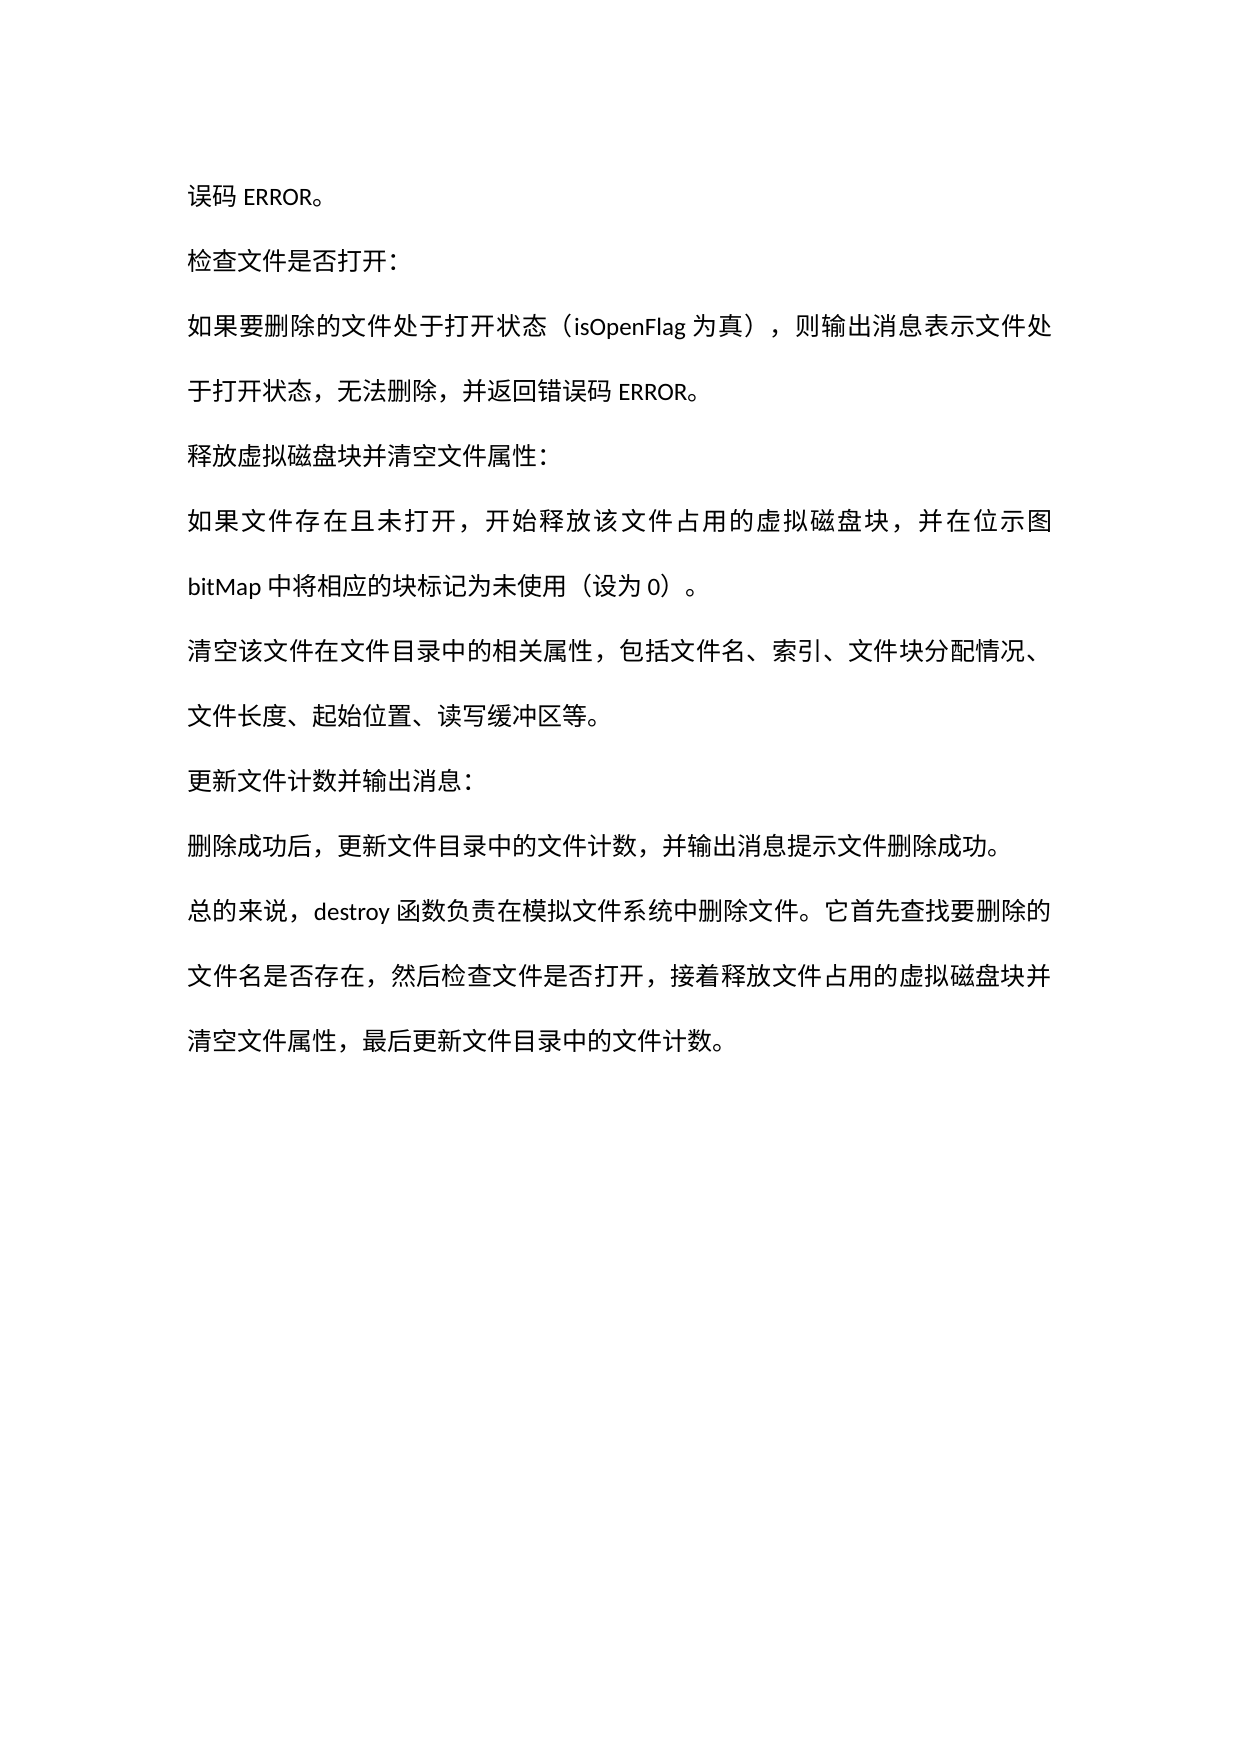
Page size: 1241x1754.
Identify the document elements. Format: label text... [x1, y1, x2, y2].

text 删除成功后，更新文件目录中的文件计数，并输出消息提示文件删除成功。 [187, 812, 1053, 877]
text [187, 162, 1053, 227]
text 总的来说，destroy 函数负责在模拟文件系统中删除文件。它首先查找要删除的文件名是否存在，然后检查文件是否打开，接着释放文件占用的虚拟磁盘块并清空文件属性，最后更新文件目录中的文件计数。 [187, 877, 1053, 1072]
text 如果文件存在且未打开，开始释放该文件占用的虚拟磁盘块，并在位示图 bitMap 中将相应的块标记为未使用（设为 0）。 [187, 487, 1053, 617]
text 更新文件计数并输出消息： [187, 747, 1053, 812]
text 检查文件是否打开： [187, 227, 1053, 292]
text 释放虚拟磁盘块并清空文件属性： [187, 422, 1053, 487]
text 清空该文件在文件目录中的相关属性，包括文件名、索引、文件块分配情况、文件长度、起始位置、读写缓冲区等。 [187, 617, 1053, 747]
text 如果要删除的文件处于打开状态（isOpenFlag 为真），则输出消息表示文件处于打开状态，无法删除，并返回错误码 ERROR。 [187, 292, 1053, 422]
